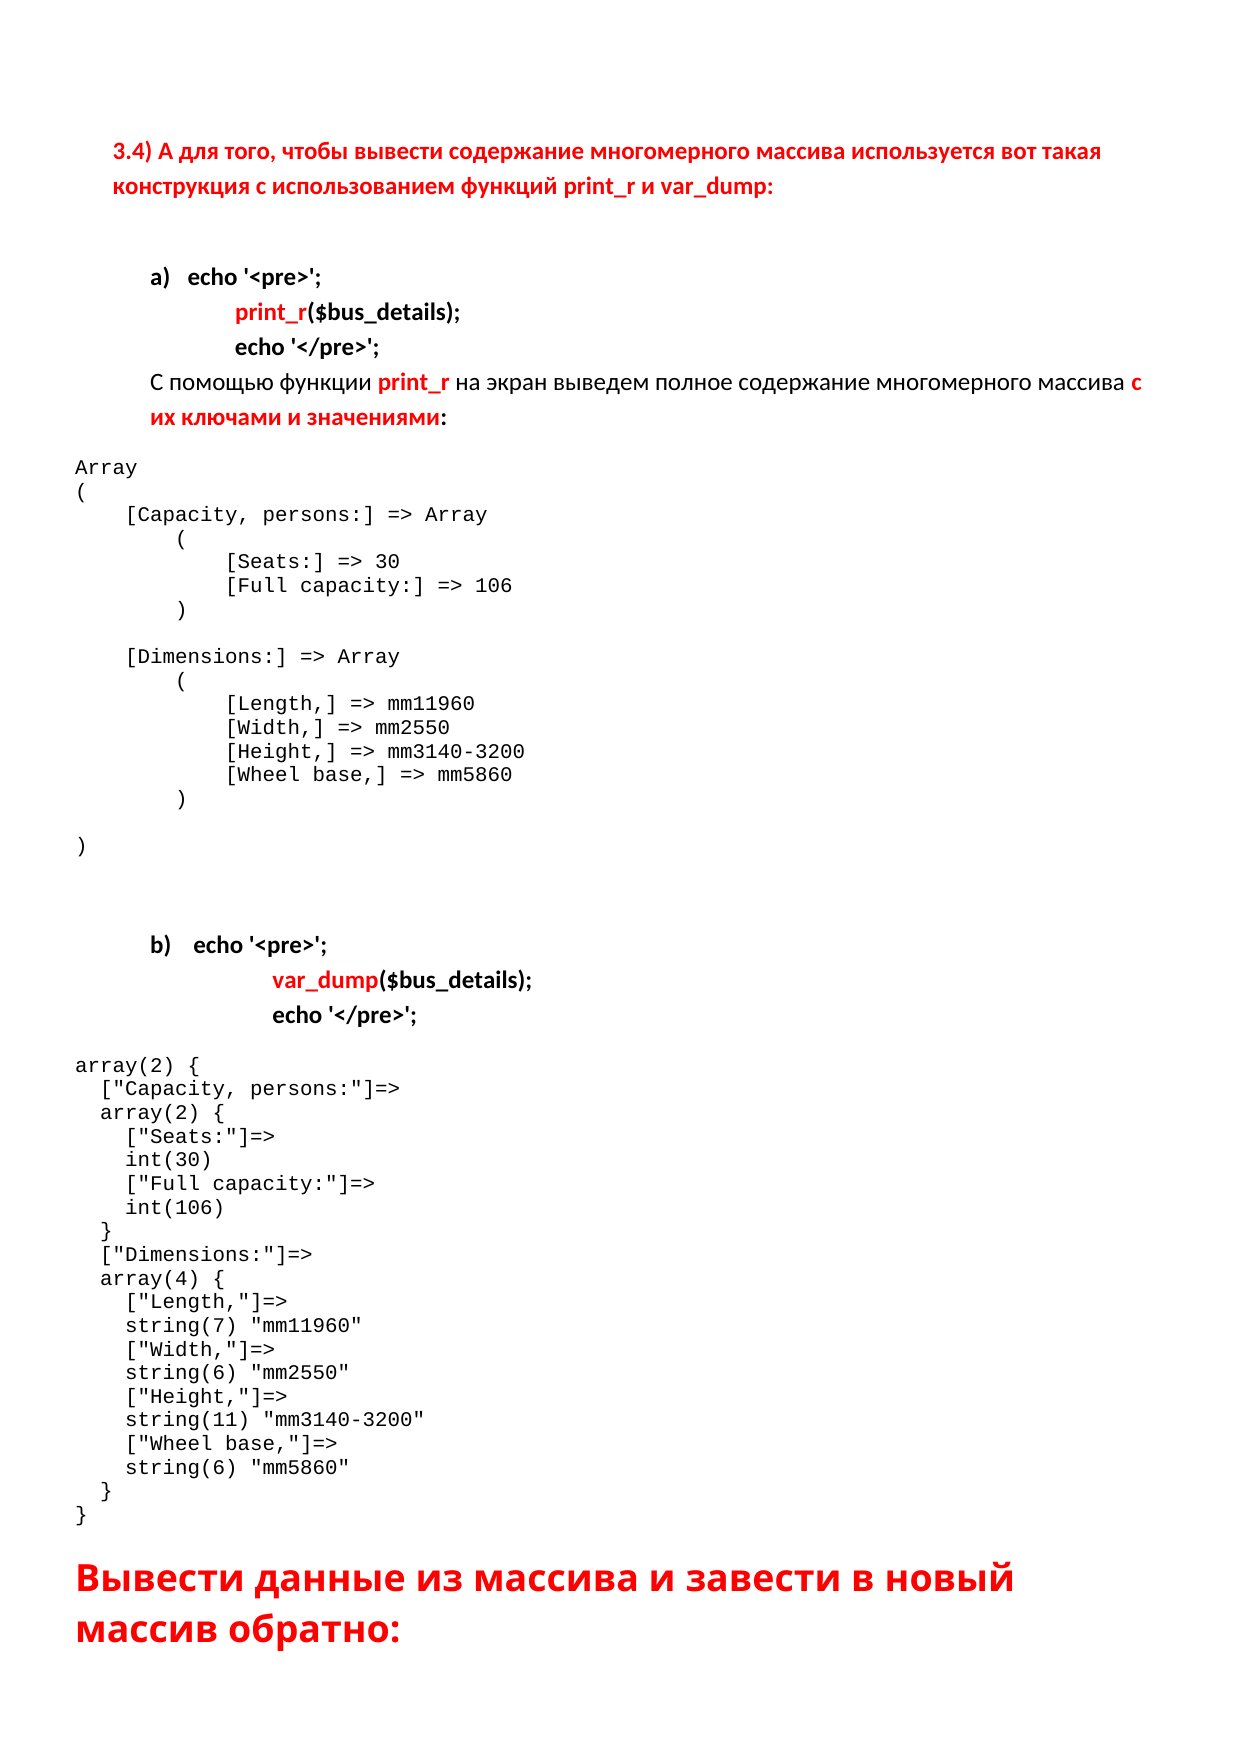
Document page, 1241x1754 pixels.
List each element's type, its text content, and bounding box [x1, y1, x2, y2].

list print_r($bus_details); [150, 296, 1165, 327]
text [Dimensions:] => Array [75, 646, 1165, 670]
list echo '<pre>'; [150, 261, 1165, 292]
text [Seats:] => 30 [75, 552, 1165, 575]
text ["Length,"]=> [75, 1291, 1165, 1315]
text [Wheel base,] => mm5860 [75, 764, 1165, 788]
text string(11) "mm3140-3200" [75, 1409, 1165, 1433]
text ["Height,"]=> [75, 1386, 1165, 1409]
text array(4) { [75, 1268, 1165, 1291]
text Array [75, 457, 1165, 481]
text int(106) [75, 1197, 1165, 1220]
text array(2) { [75, 1102, 1165, 1126]
text [Height,] => mm3140-3200 [75, 741, 1165, 764]
text ) [75, 835, 1165, 859]
text ) [75, 599, 1165, 622]
text string(7) "mm11960" [75, 1315, 1165, 1338]
text ) [75, 788, 1165, 812]
list С помощью функции print_r на экран выведем полное содержание многомерного массива с их ключами и значениями: [150, 366, 1165, 432]
text } [75, 1480, 1165, 1504]
text string(6) "mm2550" [75, 1362, 1165, 1386]
text ["Seats:"]=> [75, 1126, 1165, 1149]
text ( [75, 670, 1165, 693]
list echo '<pre>'; [150, 929, 1165, 959]
text } [75, 1220, 1165, 1244]
text [Length,] => mm11960 [75, 693, 1165, 717]
text 3.4) А для того, чтобы вывести содержание многомерного массива используется вот такая конструкция с использованием функций print_r и var_dump: [112, 135, 1165, 201]
text Вывести данные из массива и завести в новый массив обратно: [75, 1551, 1165, 1653]
text [Full capacity:] => 106 [75, 575, 1165, 599]
text ( [75, 528, 1165, 552]
list echo '</pre>'; [187, 999, 1165, 1029]
text ( [75, 481, 1165, 504]
text ["Dimensions:"]=> [75, 1244, 1165, 1268]
text } [75, 1504, 1165, 1528]
text string(6) "mm5860" [75, 1457, 1165, 1480]
text array(2) { [75, 1055, 1165, 1078]
text [Capacity, persons:] => Array [75, 504, 1165, 528]
text ["Wheel base,"]=> [75, 1433, 1165, 1457]
text ["Capacity, persons:"]=> [75, 1078, 1165, 1102]
text [Width,] => mm2550 [75, 717, 1165, 741]
list echo '</pre>'; [150, 331, 1165, 362]
list var_dump($bus_details); [187, 964, 1165, 994]
text ["Width,"]=> [75, 1338, 1165, 1362]
text int(30) [75, 1149, 1165, 1173]
text ["Full capacity:"]=> [75, 1173, 1165, 1197]
